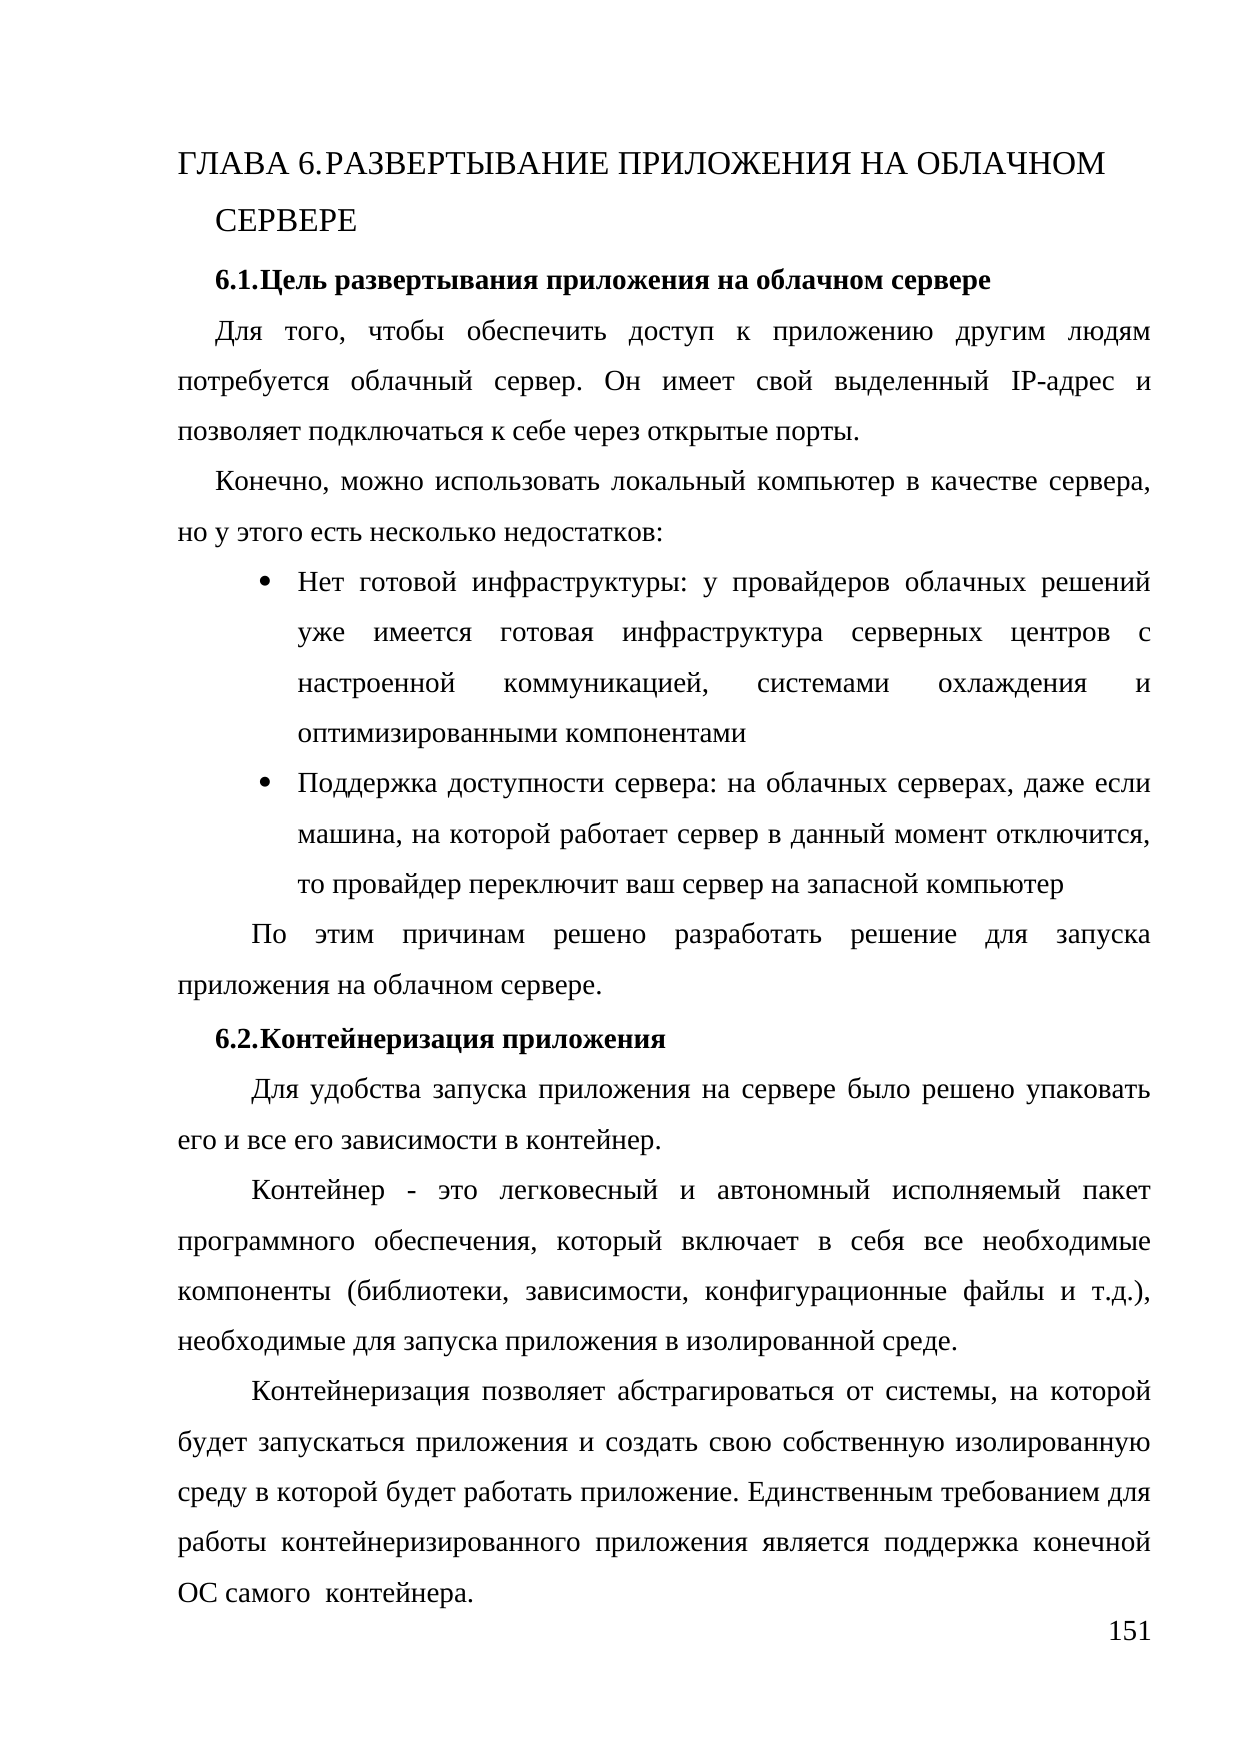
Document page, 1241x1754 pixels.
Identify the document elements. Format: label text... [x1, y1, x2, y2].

text Контейнеризация позволяет абстрагироваться от системы, на которой будет запускаться приложения и создать свою собственную изолированную среду в которой будет работать приложение. Единственным требованием для работы контейнеризированного приложения является поддержка конечной ОС самого контейнера. [177, 1373, 1152, 1608]
subtitle РАЗВЕРТЫВАНИЕ ПРИЛОЖЕНИЯ НА ОБЛАЧНОМ СЕРВЕРЕ [177, 143, 1152, 239]
list Поддержка доступности сервера: на облачных серверах, даже если машина, на которой работает сервер в данный момент отключится, то провайдер переключит ваш сервер на запасной компьютер [260, 766, 1152, 900]
text Для удобства запуска приложения на сервере было решено упаковать его и все его зависимости в контейнер. [177, 1072, 1152, 1156]
text Конечно, можно использовать локальный компьютер в качестве сервера, но у этого есть несколько недостатков: [177, 463, 1152, 547]
text По этим причинам решено разработать решение для запуска приложения на облачном сервере. [177, 917, 1152, 1000]
subtitle Контейнеризация приложения [215, 1021, 1152, 1055]
text Для того, чтобы обеспечить доступ к приложению другим людям потребуется облачный сервер. Он имеет свой выделенный IP-адрес и позволяет подключаться к себе через открытые порты. [177, 313, 1152, 447]
list Нет готовой инфраструктуры: у провайдеров облачных решений уже имеется готовая инфраструктура серверных центров с настроенной коммуникацией, системами охлаждения и оптимизированными компонентами [260, 564, 1152, 749]
text Контейнер - это легковесный и автономный исполняемый пакет программного обеспечения, который включает в себя все необходимые компоненты (библиотеки, зависимости, конфигурационные файлы и т.д.), необходимые для запуска приложения в изолированной среде. [177, 1172, 1152, 1357]
subtitle Цель развертывания приложения на облачном сервере [215, 262, 1152, 296]
